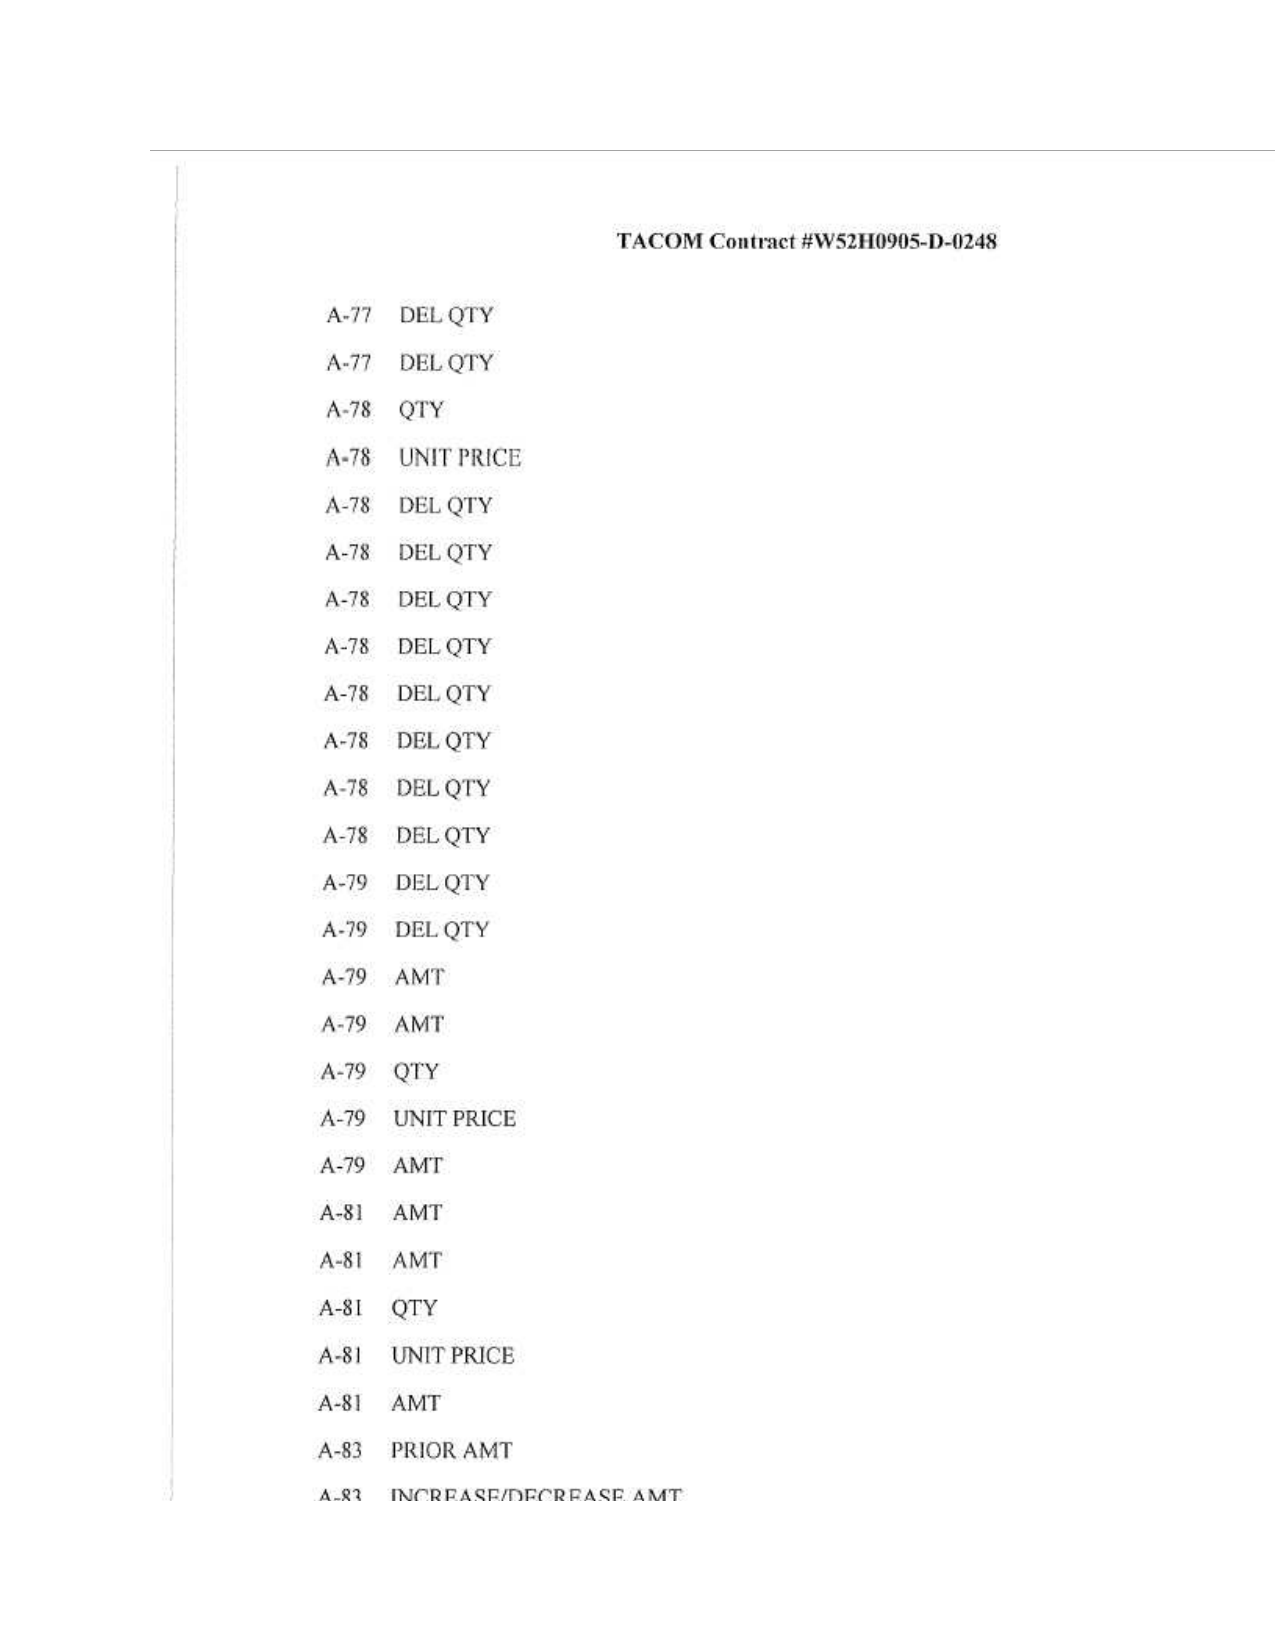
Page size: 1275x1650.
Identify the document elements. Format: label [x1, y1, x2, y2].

picture [150, 150, 1275, 1501]
